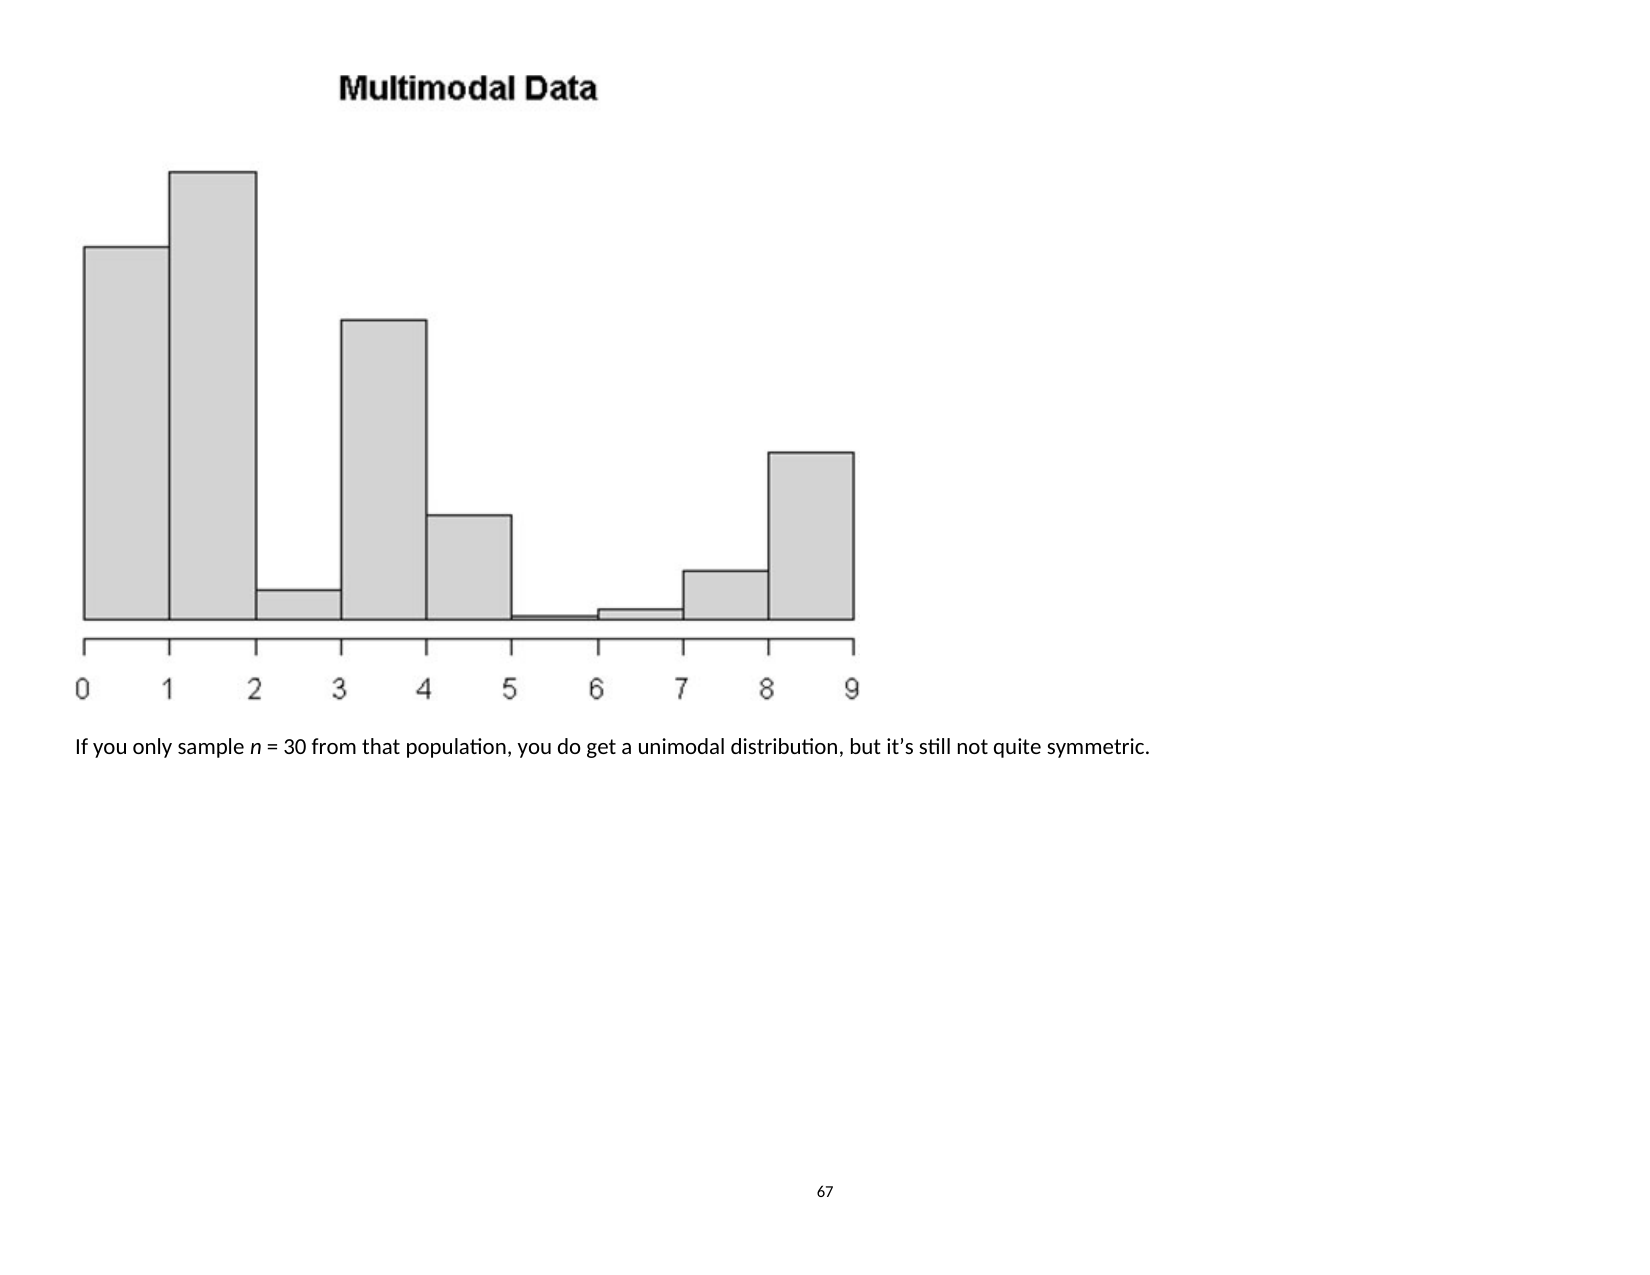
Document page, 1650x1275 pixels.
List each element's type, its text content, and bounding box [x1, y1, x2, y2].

text If you only sample n = 30 from that population, you do get a unimodal distribution, but it’s still not quite symmetric. [75, 732, 1575, 760]
picture [75, 75, 860, 701]
